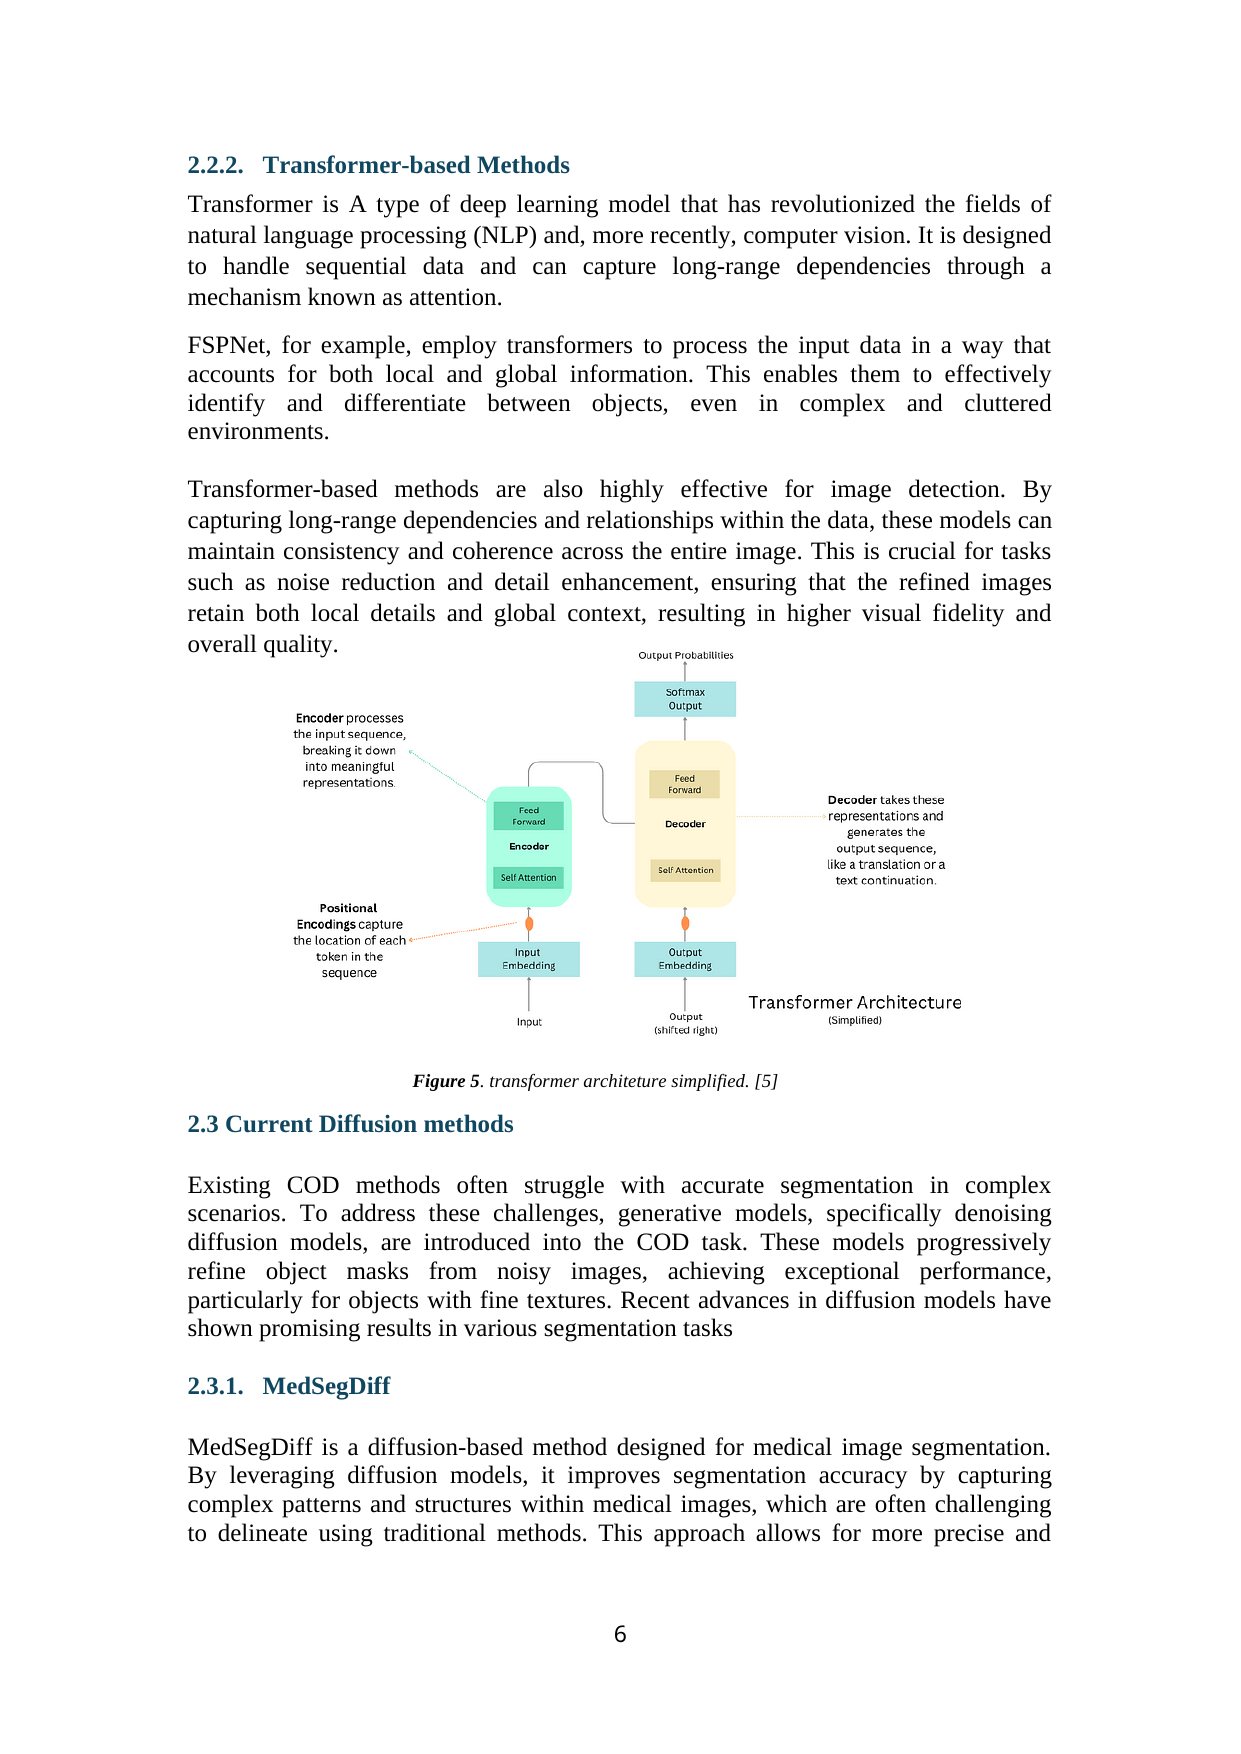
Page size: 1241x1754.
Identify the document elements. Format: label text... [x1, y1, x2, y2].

list Transformer-based methods are also highly effective for image detection. By capturing long-range dependencies and relationships within the data, these models can maintain consistency and coherence across the entire image. This is crucial for tasks such as noise reduction and detail enhancement, ensuring that the refined images retain both local details and global context, resulting in higher visual fidelity and overall quality. [187, 474, 1053, 658]
list Transformer is A type of deep learning model that has revolutionized the fields of natural language processing (NLP) and, more recently, computer vision. It is designed to handle sequential data and can capture long-range dependencies through a mechanism known as attention. [187, 189, 1053, 311]
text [187, 1432, 1053, 1547]
subtitle 2.3 Current Diffusion methods [187, 1109, 1053, 1138]
subtitle MedSegDiff [187, 1371, 1053, 1400]
text FSPNet, for example, employ transformers to process the input data in a way that accounts for both local and global information. This enables them to effectively identify and differentiate between objects, even in complex and cluttered environments. [187, 330, 1053, 445]
text Existing COD methods often struggle with accurate segmentation in complex scenarios. To address these challenges, generative models, specifically denoising diffusion models, are introduced into the COD task. These models progressively refine object masks from noisy images, achieving exceptional performance, particularly for objects with fine textures. Recent advances in diffusion models have shown promising results in various segmentation tasks [187, 1170, 1053, 1342]
text Figure 5. transformer architeture simplified. [5] [337, 1070, 1053, 1091]
subtitle Transformer-based Methods [187, 150, 1053, 179]
picture [262, 658, 973, 1041]
